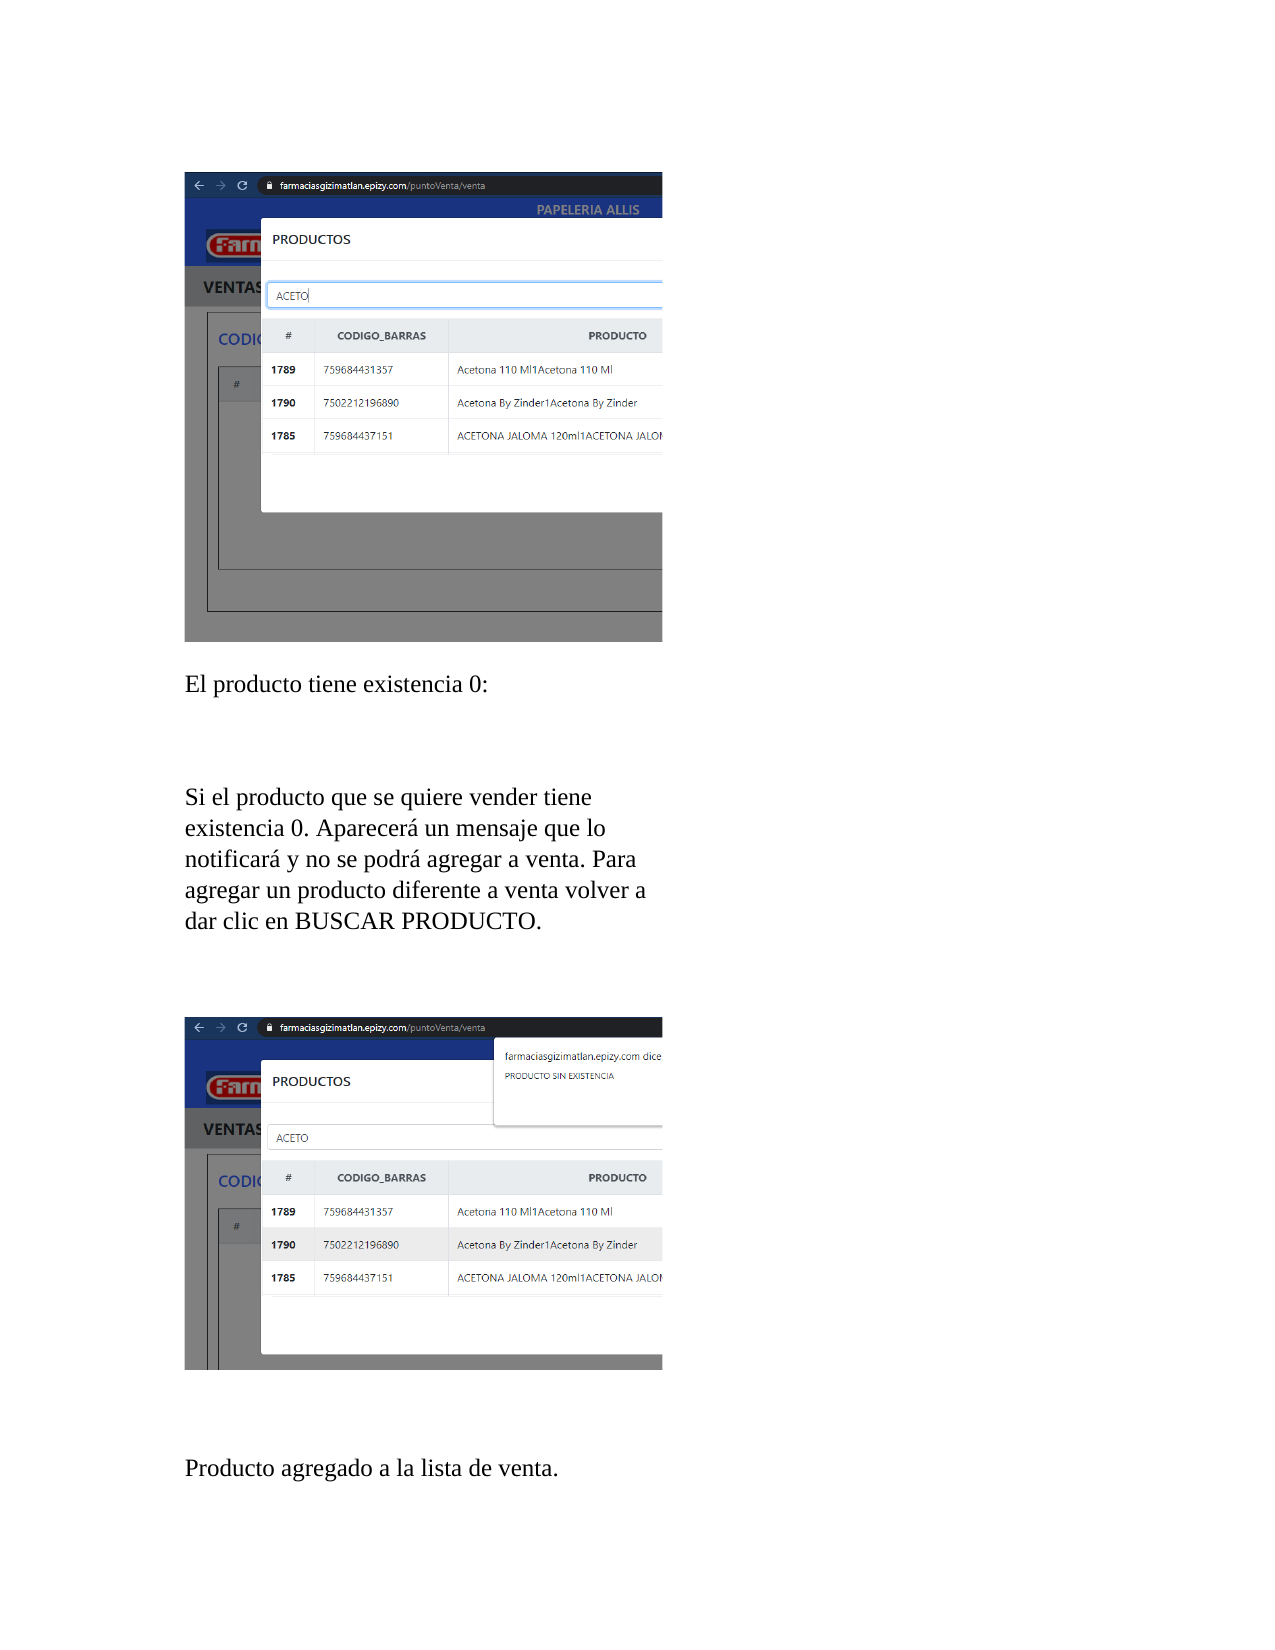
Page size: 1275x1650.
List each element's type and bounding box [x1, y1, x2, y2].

picture [184, 172, 663, 642]
table_cell [177, 148, 663, 1484]
picture [184, 1017, 663, 1370]
